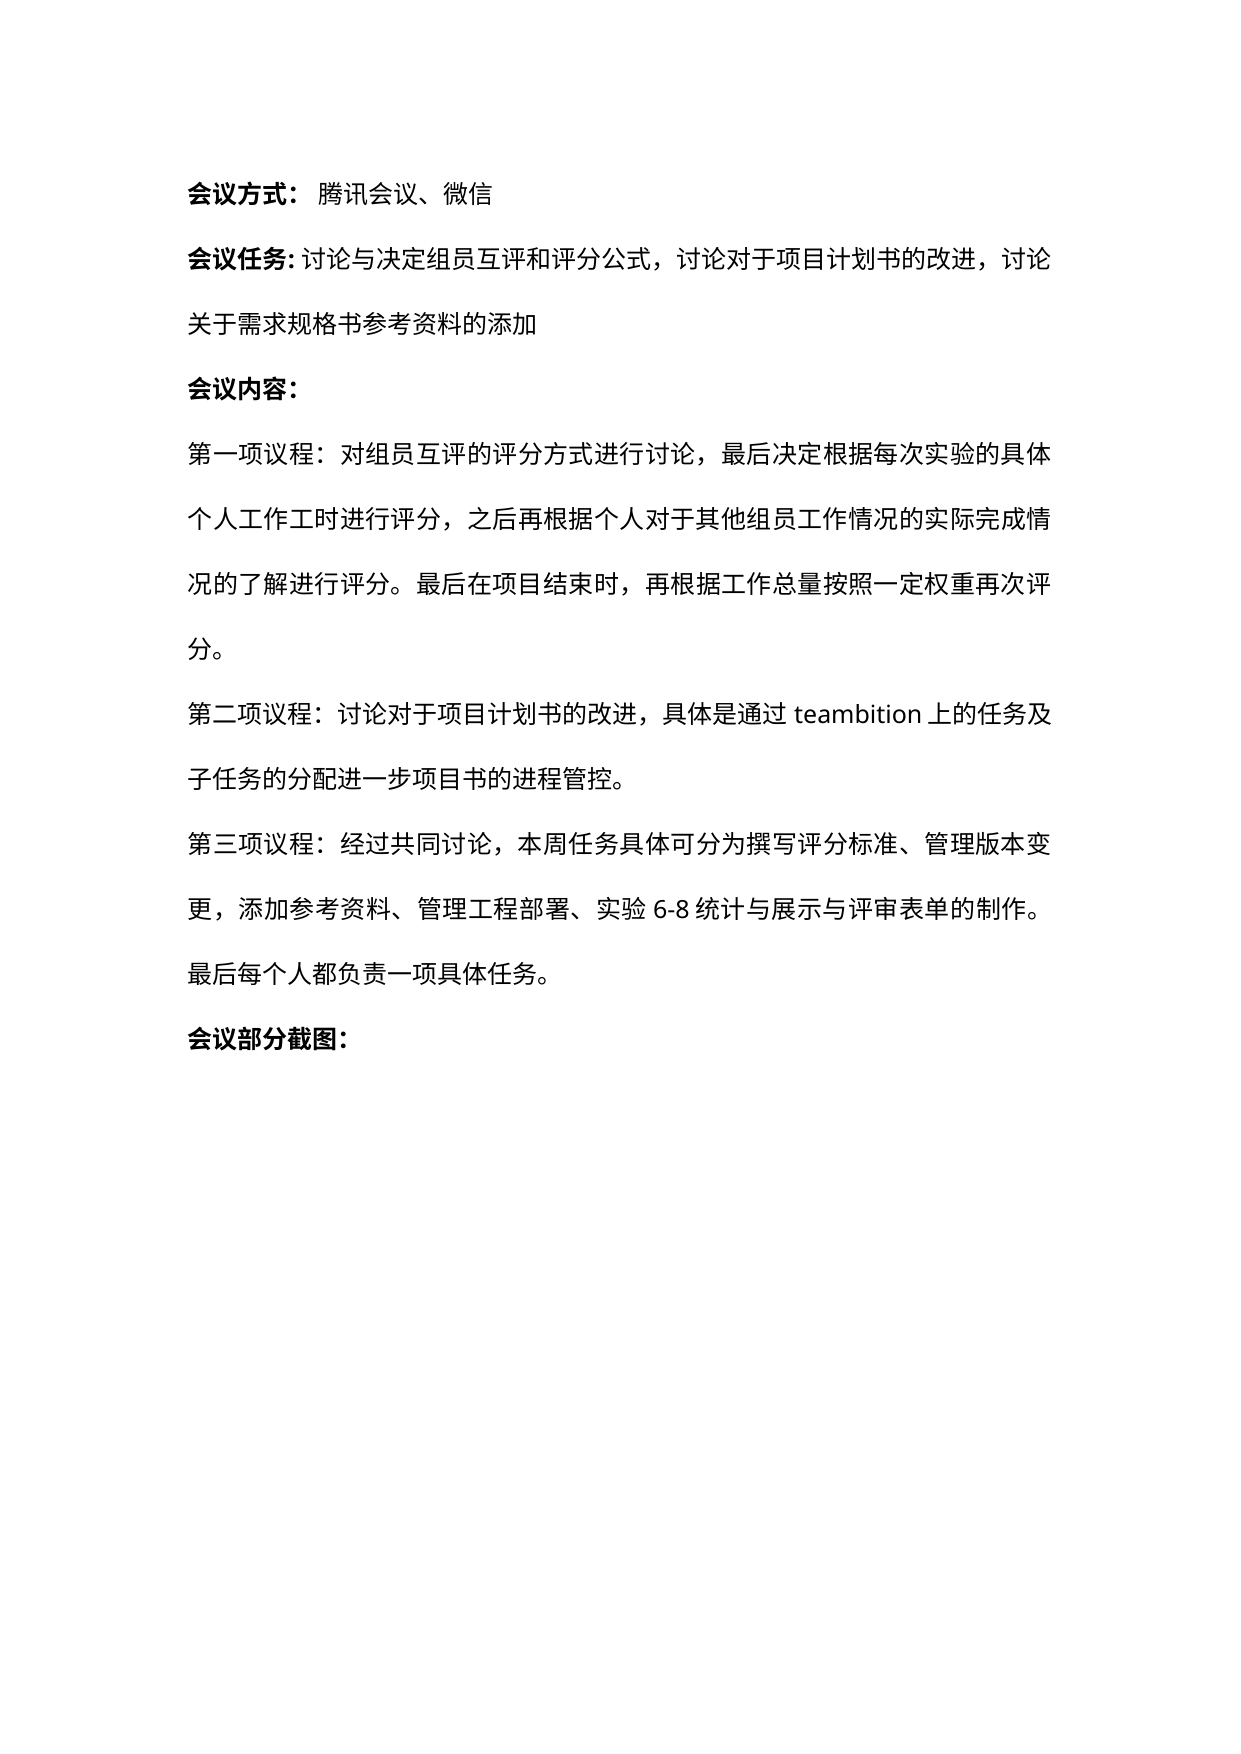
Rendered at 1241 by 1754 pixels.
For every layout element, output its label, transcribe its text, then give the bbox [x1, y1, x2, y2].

text 会议部分截图： [187, 1005, 1053, 1070]
text 第一项议程：对组员互评的评分方式进行讨论，最后决定根据每次实验的具体个人工作工时进行评分，之后再根据个人对于其他组员工作情况的实际完成情况的了解进行评分。最后在项目结束时，再根据工作总量按照一定权重再次评分。 [187, 420, 1053, 680]
text 会议方式： 腾讯会议、微信 [187, 160, 1053, 225]
text 第三项议程：经过共同讨论，本周任务具体可分为撰写评分标准、管理版本变更，添加参考资料、管理工程部署、实验6-8统计与展示与评审表单的制作。最后每个人都负责一项具体任务。 [187, 810, 1053, 1005]
text 会议内容： [187, 355, 1053, 420]
text 第二项议程：讨论对于项目计划书的改进，具体是通过teambition上的任务及子任务的分配进一步项目书的进程管控。 [187, 680, 1053, 810]
text 会议任务: 讨论与决定组员互评和评分公式，讨论对于项目计划书的改进，讨论关于需求规格书参考资料的添加 [187, 225, 1053, 355]
